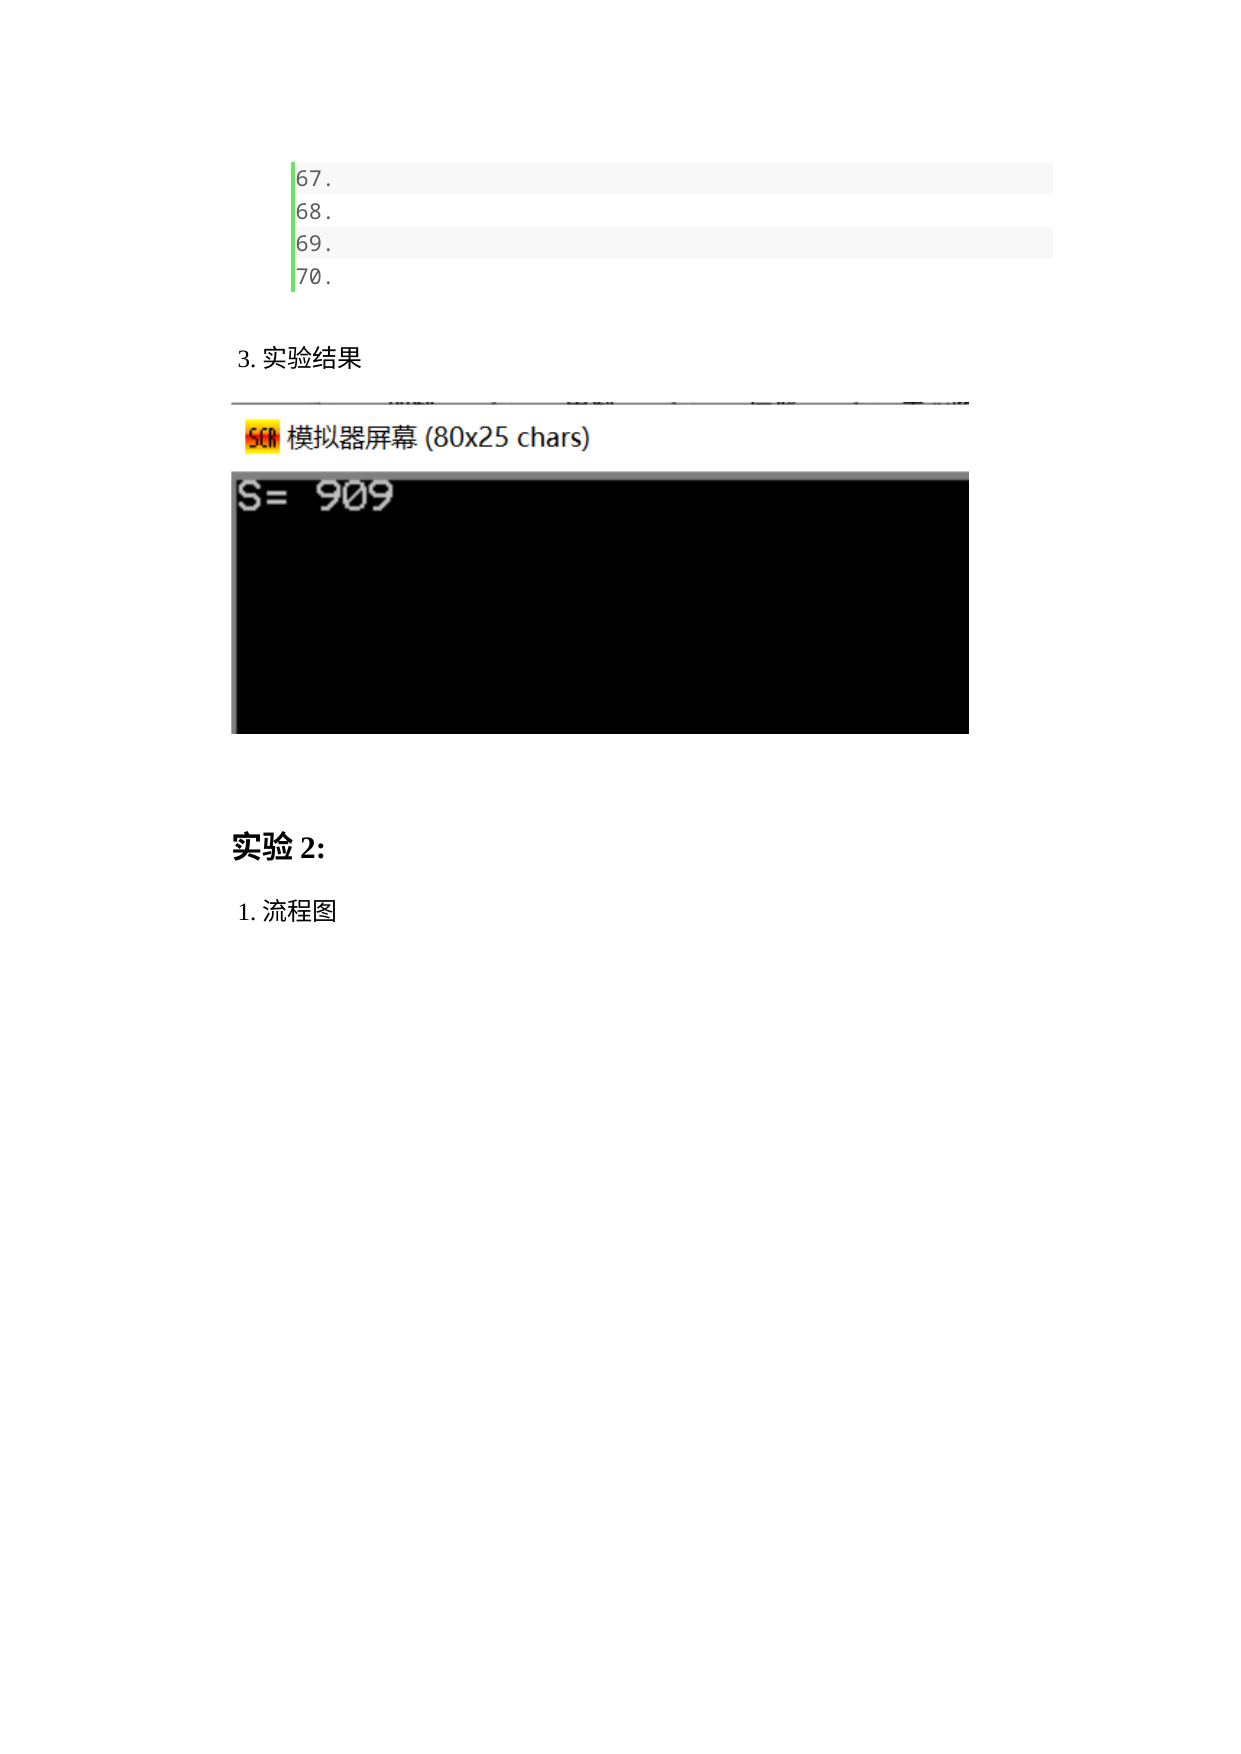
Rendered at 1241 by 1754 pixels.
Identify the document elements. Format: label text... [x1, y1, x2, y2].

text 3. 实验结果 [187, 324, 1053, 389]
text 1. 流程图 [187, 877, 1053, 942]
text 实验2: [187, 812, 1053, 877]
picture [231, 402, 969, 734]
